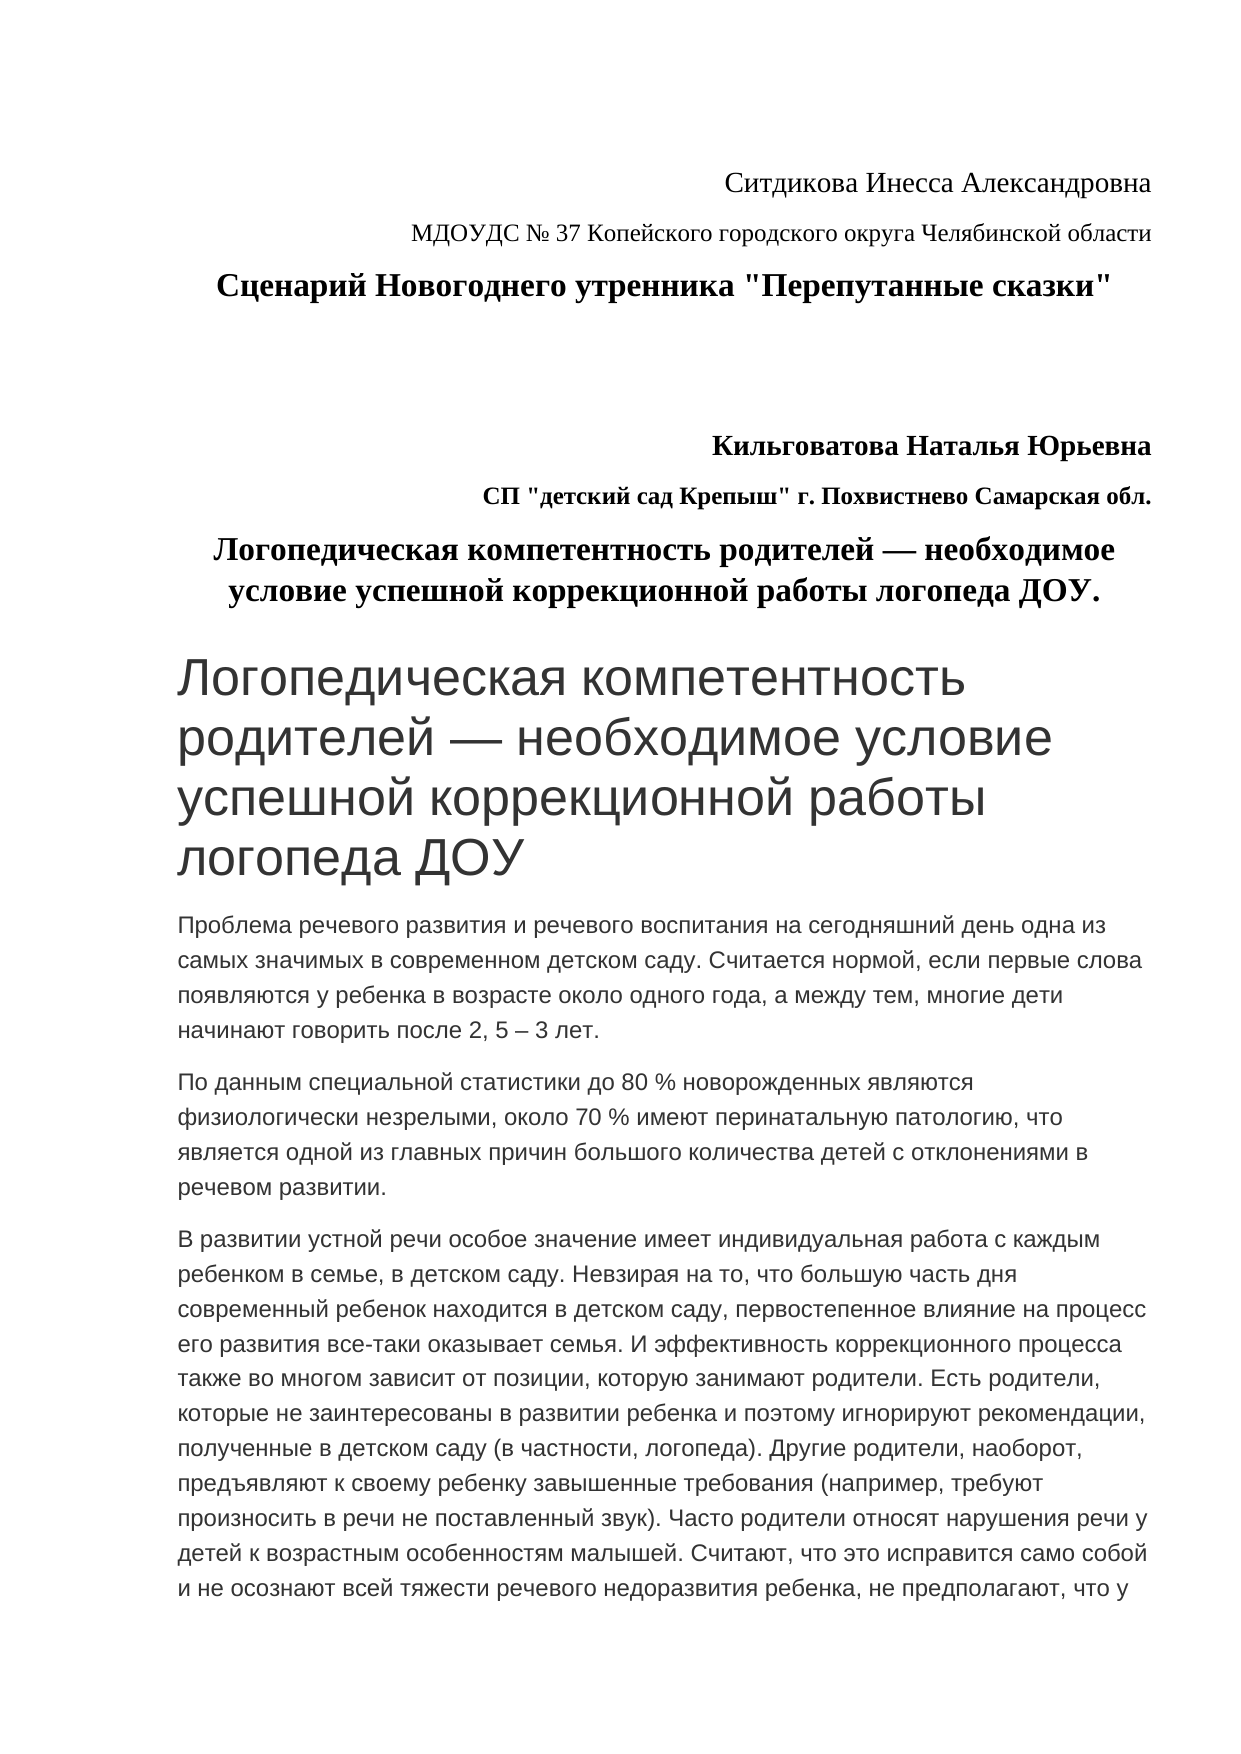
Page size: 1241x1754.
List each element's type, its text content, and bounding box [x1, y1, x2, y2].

text СП "детский сад Крепыш" г. Похвистнево Самарская обл. [177, 481, 1152, 510]
text Кильговатова Наталья Юрьевна [177, 428, 1152, 462]
text МДОУДС № 37 Копейского городского округа Челябинской области [177, 218, 1152, 247]
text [177, 1217, 1152, 1601]
text Логопедическая компетентность родителей — необходимое условие успешной коррекционной работы логопеда ДОУ. [177, 529, 1152, 609]
text По данным специальной статистики до 80 % новорожденных являются физиологически незрелыми, около 70 % имеют перинатальную патологию, что является одной из главных причин большого количества детей с отклонениями в речевом развитии. [177, 1061, 1152, 1200]
text Ситдикова Инесса Александровна [177, 165, 1152, 198]
text Проблема речевого развития и речевого воспитания на сегодняшний день одна из самых значимых в современном детском саду. Считается нормой, если первые слова появляются у ребенка в возрасте около одного года, а между тем, многие дети начинают говорить после 2, 5 – 3 лет. [177, 903, 1152, 1043]
text Сценарий Новогоднего утренника "Перепутанные сказки" [177, 266, 1152, 304]
text Логопедическая компетентность родителей — необходимое условие успешной коррекционной работы логопеда ДОУ [177, 647, 1152, 886]
